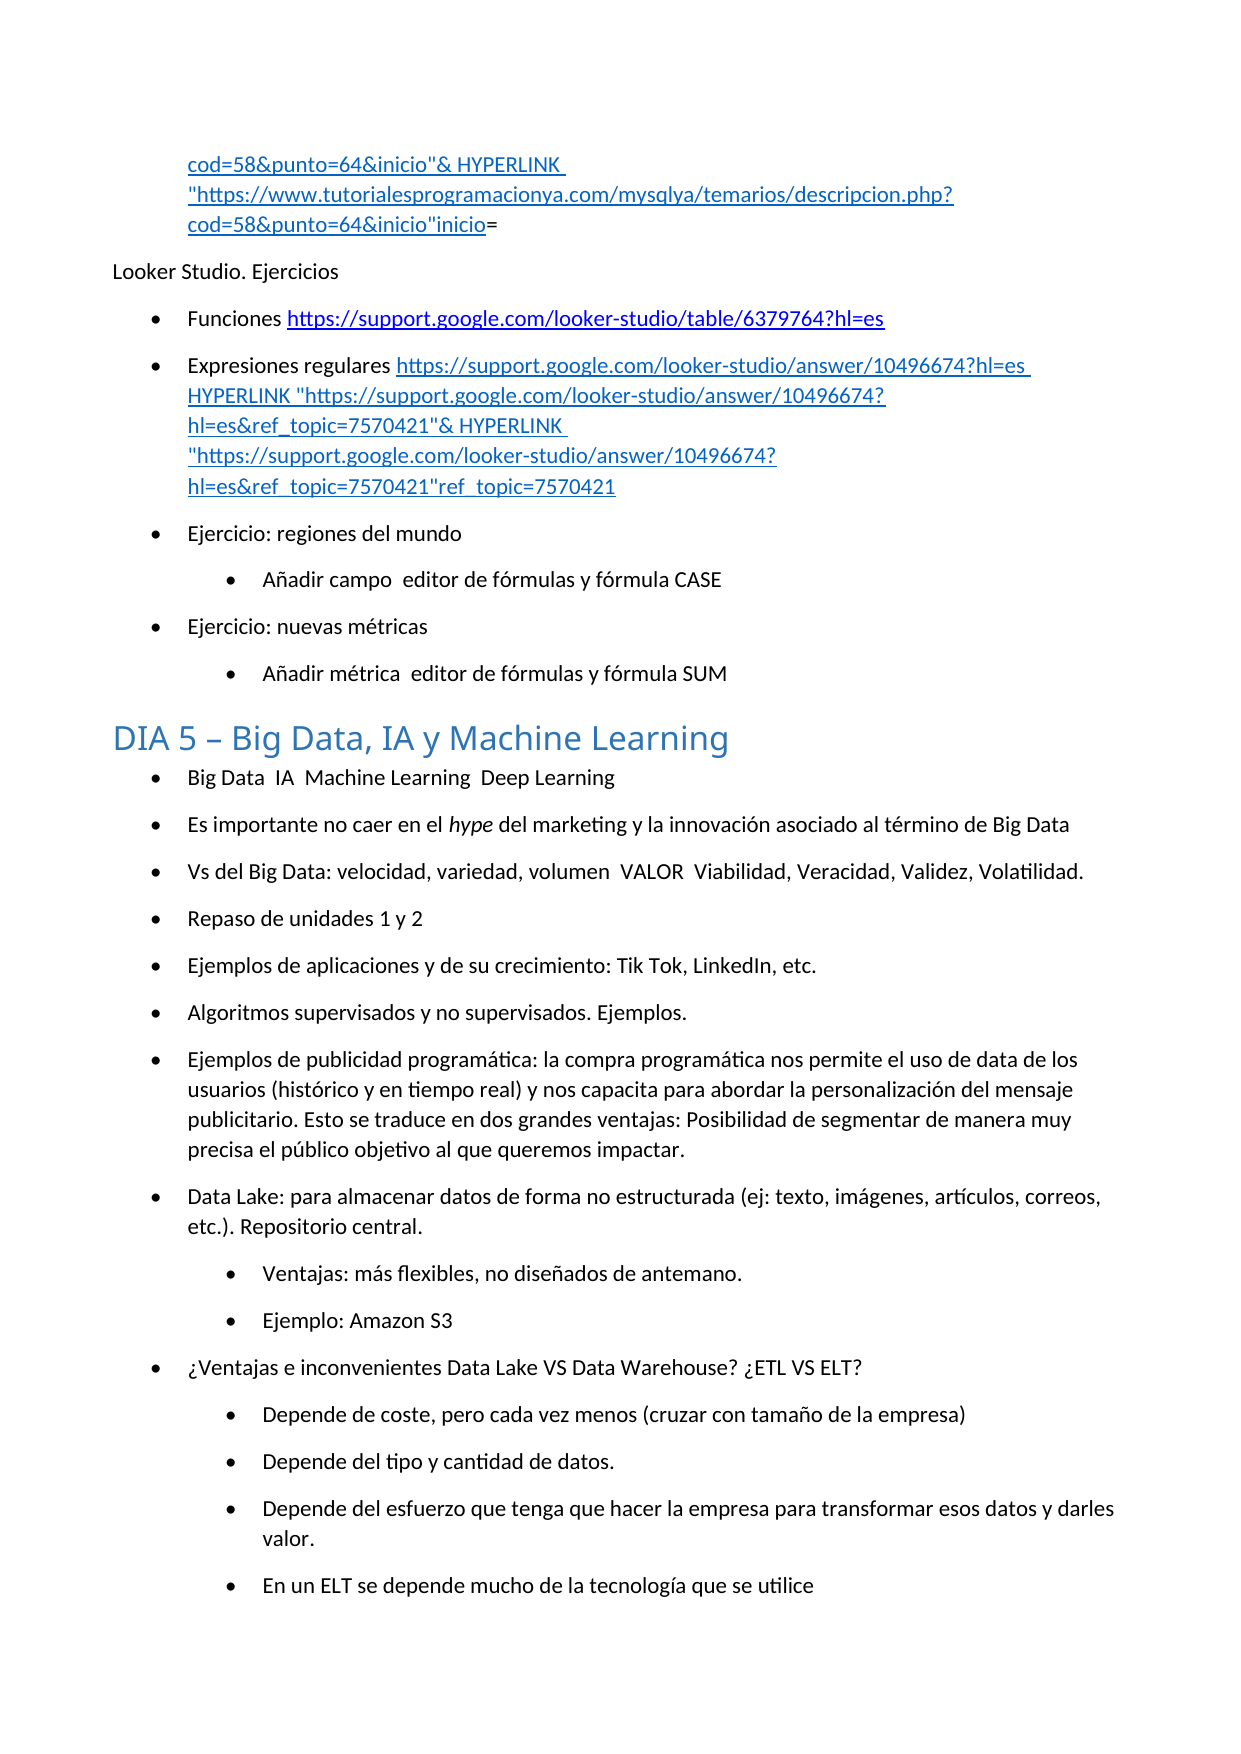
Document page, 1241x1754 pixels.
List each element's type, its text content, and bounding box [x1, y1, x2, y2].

text Looker Studio. Ejercicios [112, 257, 1128, 285]
list Big Data IA Machine Learning Deep Learning [150, 763, 1128, 792]
list Ventajas: más flexibles, no diseñados de antemano. [225, 1259, 1128, 1287]
list En un ELT se depende mucho de la tecnología que se utilice [225, 1571, 1128, 1599]
list Depende del tipo y cantidad de datos. [225, 1447, 1128, 1475]
list Data Lake: para almacenar datos de forma no estructurada (ej: texto, imágenes, artículos, correos, etc.). Repositorio central. [150, 1182, 1128, 1241]
list Vs del Big Data: velocidad, variedad, volumen VALOR Viabilidad, Veracidad, Validez, Volatilidad. [150, 857, 1128, 885]
list Ejemplos de publicidad programática: la compra programática nos permite el uso de data de los usuarios (histórico y en tiempo real) y nos capacita para abordar la personalización del mensaje publicitario. Esto se traduce en dos grandes ventajas: Posibilidad de segmentar de manera muy precisa el público objetivo al que queremos impactar. [150, 1045, 1128, 1163]
list Repaso de unidades 1 y 2 [150, 904, 1128, 932]
list Añadir métrica editor de fórmulas y fórmula SUM [225, 659, 1128, 687]
list Expresiones regulares https://support.google.com/looker-studio/answer/10496674?hl=es HYPERLINK "https://support.google.com/looker-studio/answer/10496674?hl=es&ref_topic=7570421"& HYPERLINK "https://support.google.com/looker-studio/answer/10496674?hl=es&ref_topic=7570421"ref_topic=7570421 [150, 351, 1128, 500]
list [150, 150, 1128, 238]
list ¿Ventajas e inconvenientes Data Lake VS Data Warehouse? ¿ETL VS ELT? [150, 1353, 1128, 1381]
list Depende de coste, pero cada vez menos (cruzar con tamaño de la empresa) [225, 1400, 1128, 1428]
list Ejemplos de aplicaciones y de su crecimiento: Tik Tok, LinkedIn, etc. [150, 951, 1128, 979]
list Funciones https://support.google.com/looker-studio/table/6379764?hl=es [150, 304, 1128, 332]
list Algoritmos supervisados y no supervisados. Ejemplos. [150, 998, 1128, 1026]
list Ejercicio: nuevas métricas [150, 612, 1128, 641]
list Es importante no caer en el hype del marketing y la innovación asociado al término de Big Data [150, 810, 1128, 838]
list Ejemplo: Amazon S3 [225, 1306, 1128, 1334]
list Añadir campo editor de fórmulas y fórmula CASE [225, 566, 1128, 594]
list Depende del esfuerzo que tenga que hacer la empresa para transformar esos datos y darles valor. [225, 1494, 1128, 1552]
list Ejercicio: regiones del mundo [150, 519, 1128, 547]
text DIA 5 – Big Data, IA y Machine Learning [112, 714, 1128, 760]
